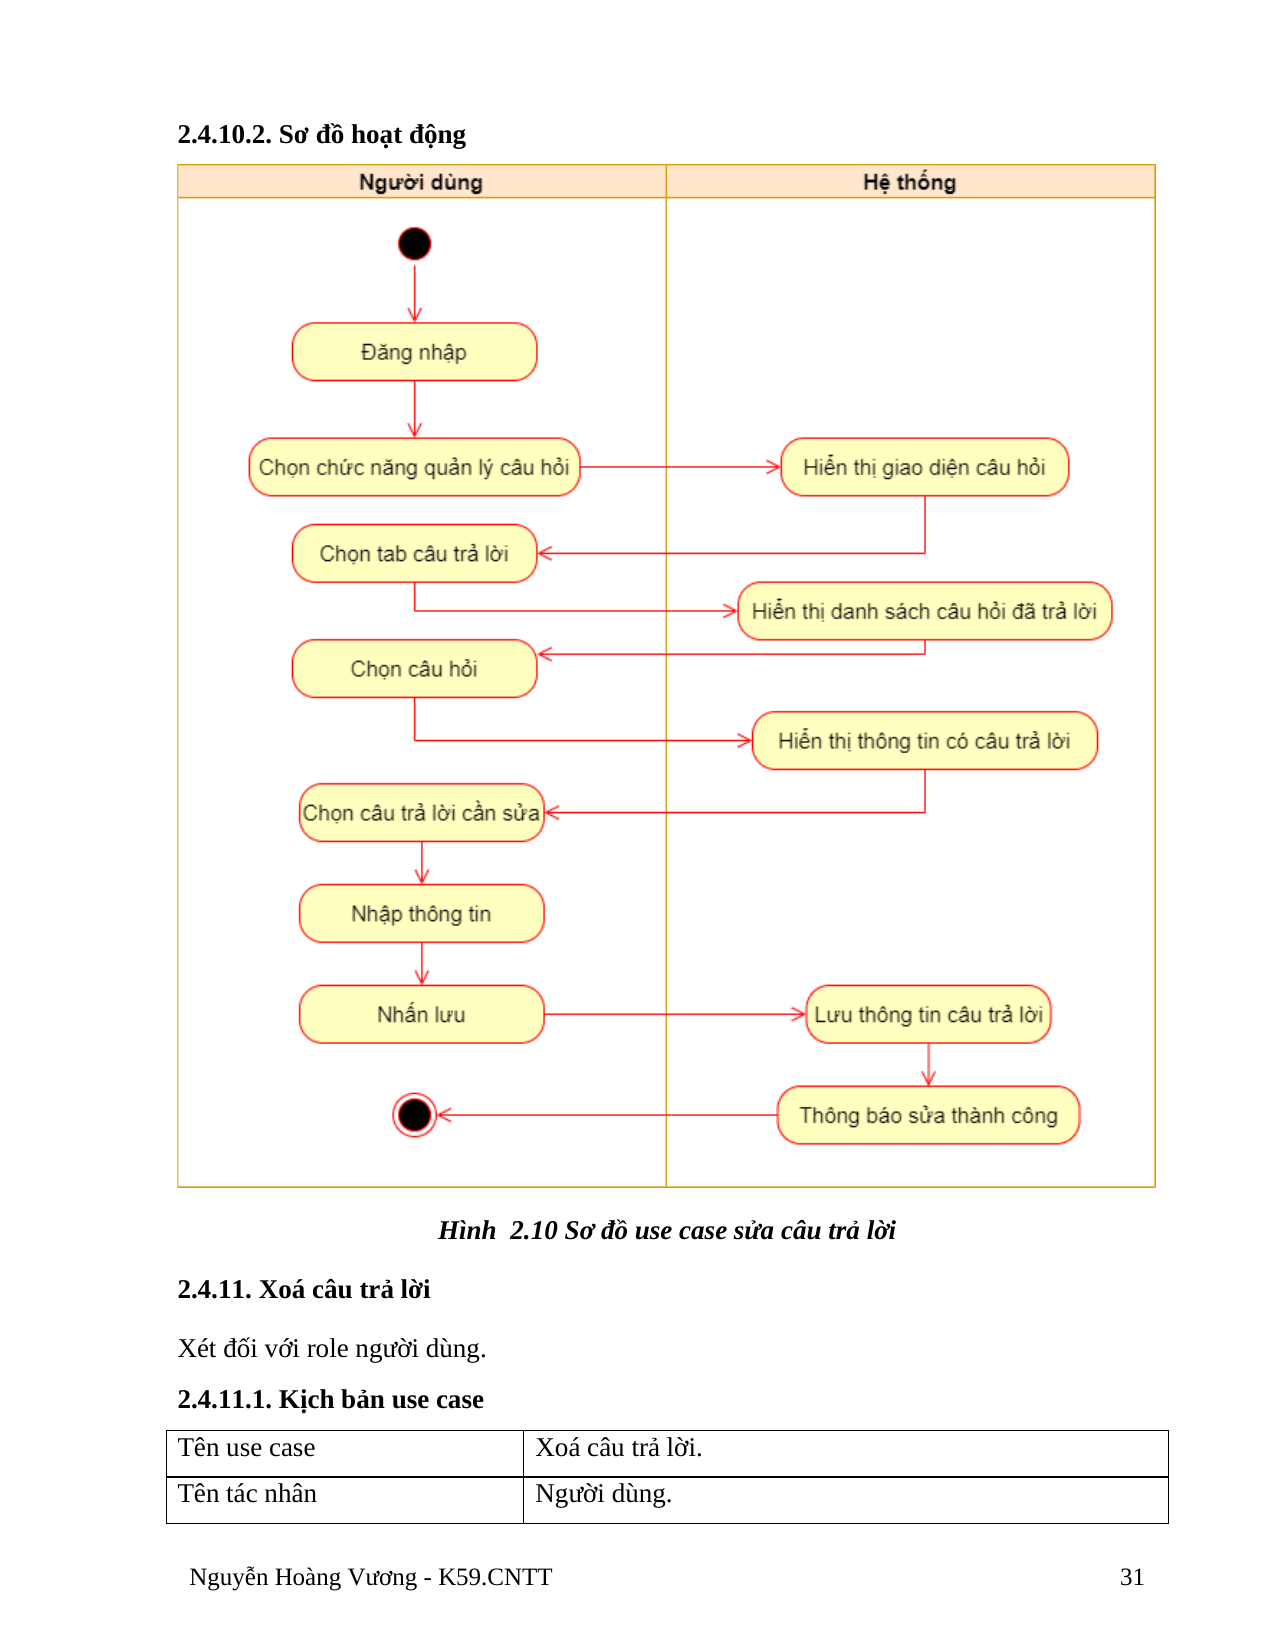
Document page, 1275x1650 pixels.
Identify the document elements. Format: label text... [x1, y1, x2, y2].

subtitle Xoá câu trả lời [177, 1273, 1157, 1304]
subtitle Sơ đồ hoạt động [177, 118, 1157, 149]
table_header Tên use case [167, 1431, 523, 1476]
table_cell Người dùng. [524, 1478, 1168, 1523]
table_header Xoá câu trả lời. [524, 1431, 1168, 1476]
subtitle Kịch bản use case [177, 1383, 1157, 1414]
picture [177, 164, 1156, 1188]
table_cell Tên tác nhân [167, 1478, 523, 1523]
text Xét đối với role người dùng. [177, 1332, 1157, 1364]
